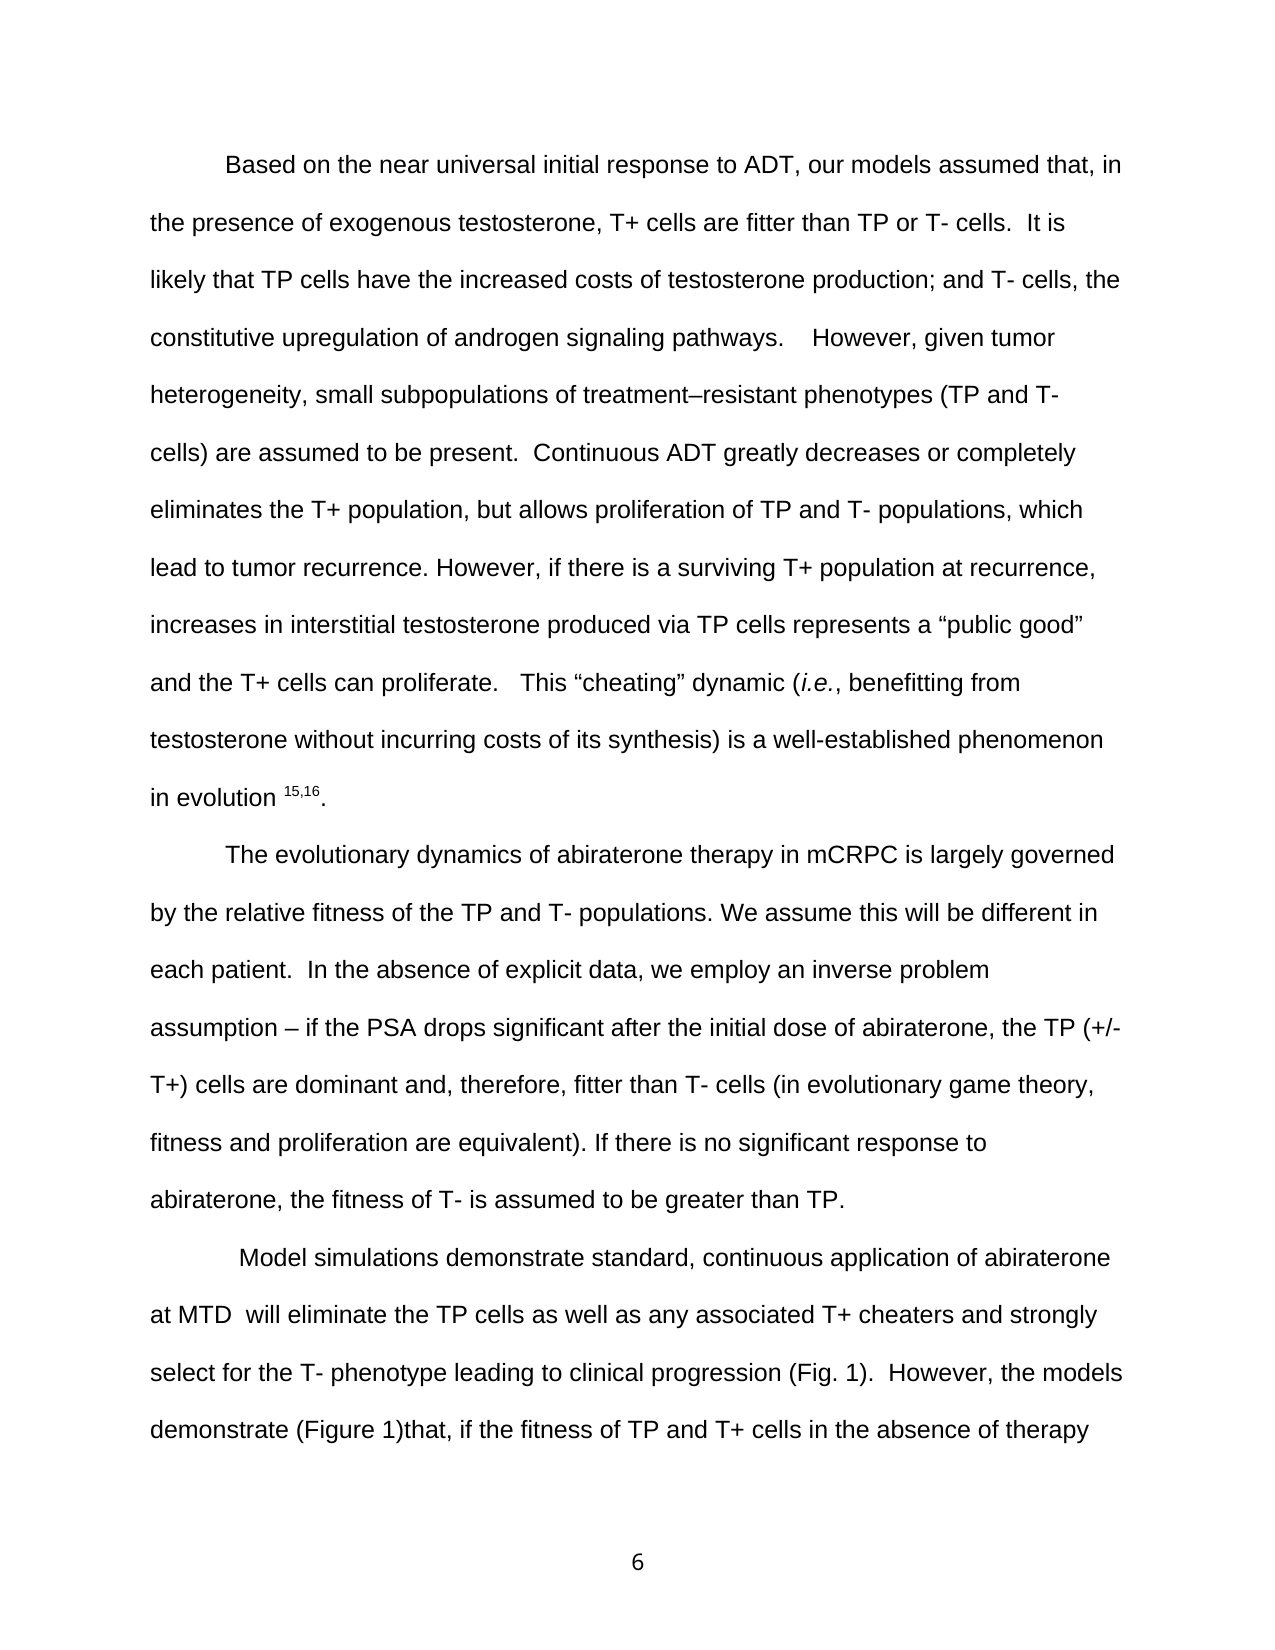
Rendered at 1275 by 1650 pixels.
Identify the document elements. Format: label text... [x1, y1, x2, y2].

text The evolutionary dynamics of abiraterone therapy in mCRPC is largely governed by the relative fitness of the TP and T- populations. We assume this will be different in each patient. In the absence of explicit data, we employ an inverse problem assumption – if the PSA drops significant after the initial dose of abiraterone, the TP (+/- T+) cells are dominant and, therefore, fitter than T- cells (in evolutionary game theory, fitness and proliferation are equivalent). If there is no significant response to abiraterone, the fitness of T- is assumed to be greater than TP. [150, 840, 1125, 1214]
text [150, 1242, 1125, 1444]
text Based on the near universal initial response to ADT, our models assumed that, in the presence of exogenous testosterone, T+ cells are fitter than TP or T- cells. It is likely that TP cells have the increased costs of testosterone production; and T- cells, the constitutive upregulation of androgen signaling pathways. However, given tumor heterogeneity, small subpopulations of treatment–resistant phenotypes (TP and T- cells) are assumed to be present. Continuous ADT greatly decreases or completely eliminates the T+ population, but allows proliferation of TP and T- populations, which lead to tumor recurrence. However, if there is a surviving T+ population at recurrence, increases in interstitial testosterone produced via TP cells represents a “public good” and the T+ cells can proliferate. This “cheating” dynamic (i.e., benefitting from testosterone without incurring costs of its synthesis) is a well-established phenomenon in evolution 15,16. [150, 150, 1125, 811]
